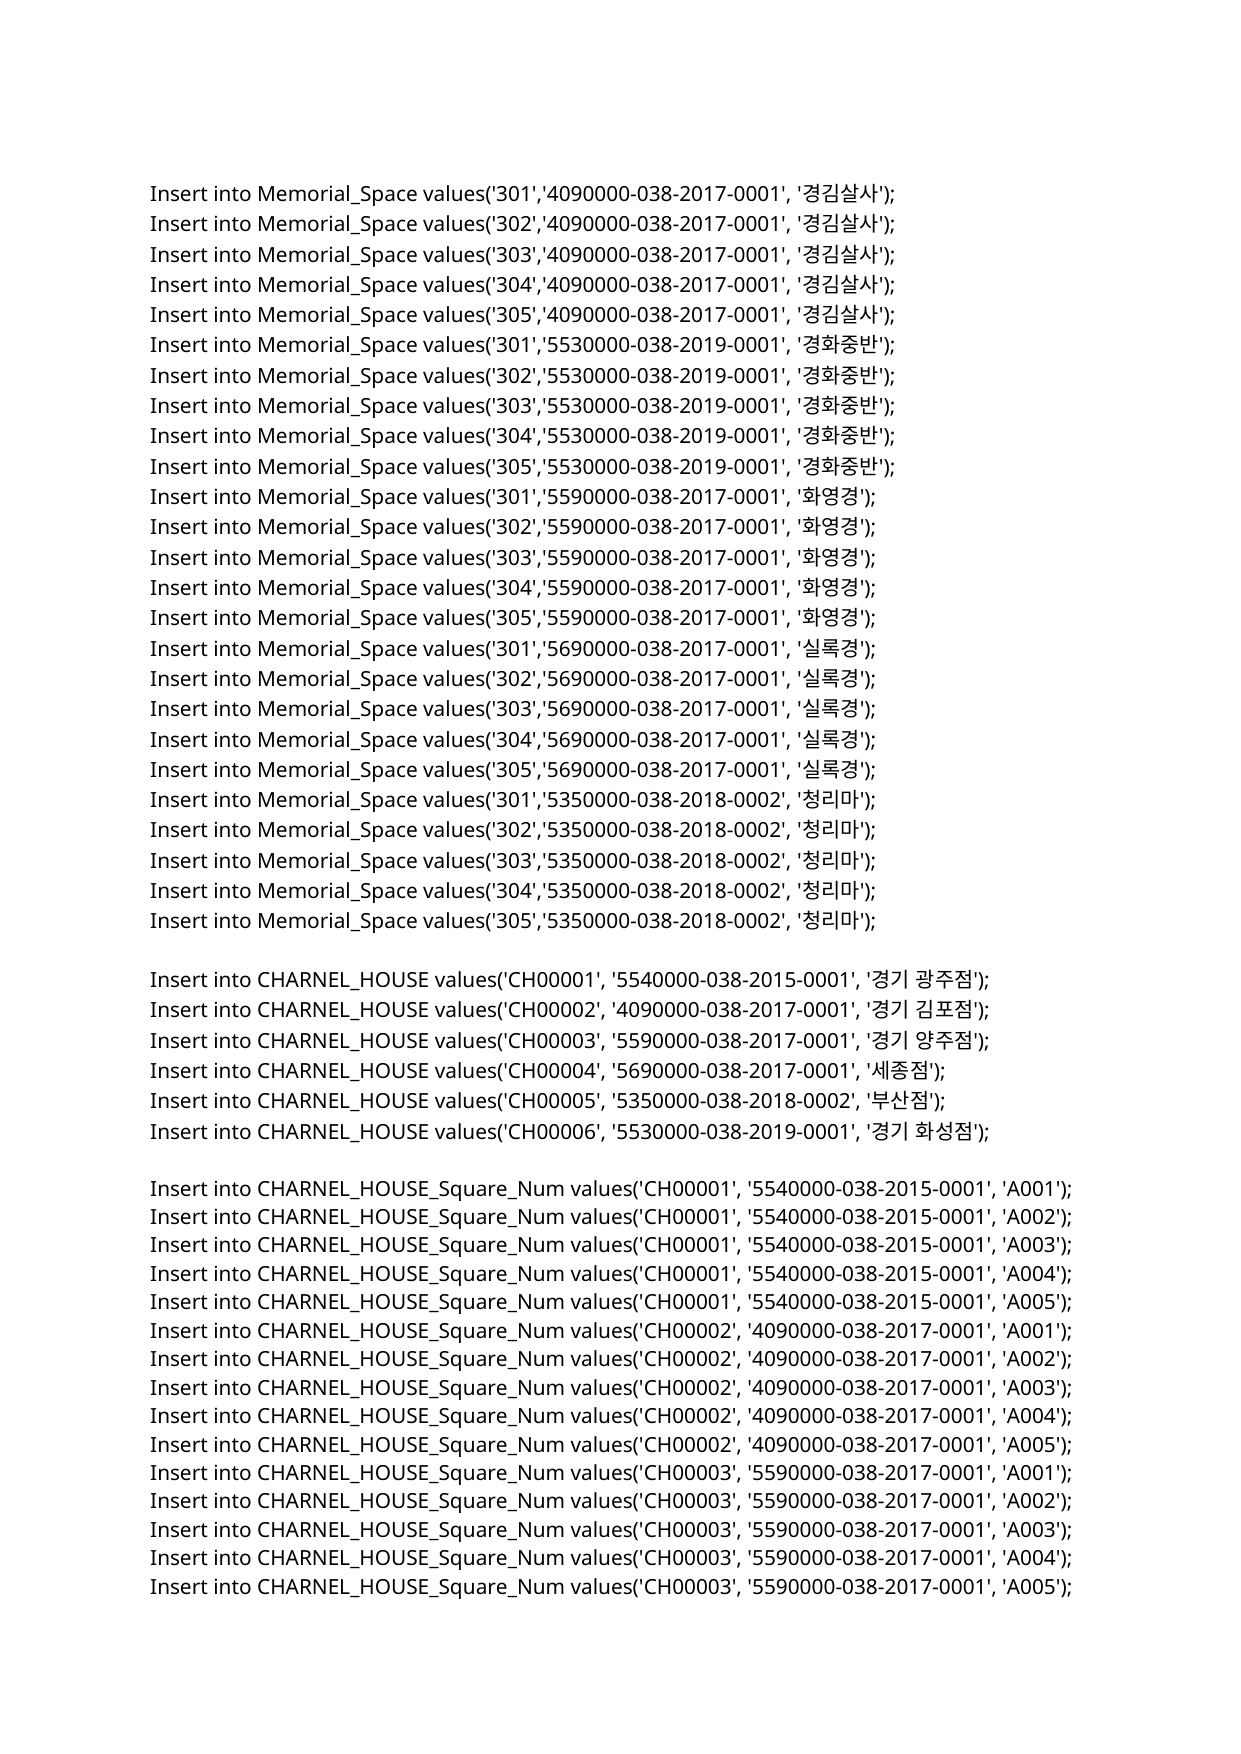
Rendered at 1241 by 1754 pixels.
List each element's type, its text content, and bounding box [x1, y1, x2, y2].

text Insert into CHARNEL_HOUSE values('CH00005', '5350000-038-2018-0002', '부산점'); [150, 1085, 1090, 1115]
text Insert into Memorial_Space values('304','4090000-038-2017-0001', '경김살사'); [150, 268, 1090, 298]
text Insert into Memorial_Space values('302','4090000-038-2017-0001', '경김살사'); [150, 207, 1090, 238]
text Insert into Memorial_Space values('303','5530000-038-2019-0001', '경화중반'); [150, 389, 1090, 420]
text Insert into CHARNEL_HOUSE_Square_Num values('CH00002', '4090000-038-2017-0001', 'A005'); [150, 1430, 1090, 1458]
text Insert into Memorial_Space values('304','5690000-038-2017-0001', '실록경'); [150, 723, 1090, 753]
text Insert into Memorial_Space values('301','4090000-038-2017-0001', '경김살사'); [150, 177, 1090, 207]
text Insert into Memorial_Space values('302','5690000-038-2017-0001', '실록경'); [150, 662, 1090, 692]
text Insert into Memorial_Space values('302','5530000-038-2019-0001', '경화중반'); [150, 359, 1090, 389]
text Insert into Memorial_Space values('303','5350000-038-2018-0002', '청리마'); [150, 844, 1090, 874]
text Insert into CHARNEL_HOUSE_Square_Num values('CH00001', '5540000-038-2015-0001', 'A003'); [150, 1231, 1090, 1259]
text Insert into Memorial_Space values('301','5690000-038-2017-0001', '실록경'); [150, 632, 1090, 662]
text Insert into CHARNEL_HOUSE values('CH00003', '5590000-038-2017-0001', '경기 양주점'); [150, 1024, 1090, 1054]
text Insert into CHARNEL_HOUSE_Square_Num values('CH00002', '4090000-038-2017-0001', 'A004'); [150, 1401, 1090, 1430]
text Insert into Memorial_Space values('301','5350000-038-2018-0002', '청리마'); [150, 783, 1090, 814]
text Insert into CHARNEL_HOUSE_Square_Num values('CH00001', '5540000-038-2015-0001', 'A005'); [150, 1287, 1090, 1316]
text Insert into CHARNEL_HOUSE_Square_Num values('CH00003', '5590000-038-2017-0001', 'A001'); [150, 1458, 1090, 1487]
text Insert into Memorial_Space values('304','5530000-038-2019-0001', '경화중반'); [150, 420, 1090, 450]
text Insert into CHARNEL_HOUSE values('CH00004', '5690000-038-2017-0001', '세종점'); [150, 1054, 1090, 1085]
text Insert into Memorial_Space values('304','5590000-038-2017-0001', '화영경'); [150, 571, 1090, 602]
text Insert into CHARNEL_HOUSE_Square_Num values('CH00003', '5590000-038-2017-0001', 'A004'); [150, 1543, 1090, 1572]
text Insert into Memorial_Space values('303','4090000-038-2017-0001', '경김살사'); [150, 238, 1090, 268]
text Insert into CHARNEL_HOUSE_Square_Num values('CH00001', '5540000-038-2015-0001', 'A004'); [150, 1259, 1090, 1287]
text Insert into Memorial_Space values('301','5590000-038-2017-0001', '화영경'); [150, 480, 1090, 511]
text Insert into Memorial_Space values('305','5350000-038-2018-0002', '청리마'); [150, 905, 1090, 935]
text Insert into CHARNEL_HOUSE_Square_Num values('CH00003', '5590000-038-2017-0001', 'A003'); [150, 1515, 1090, 1543]
text Insert into CHARNEL_HOUSE_Square_Num values('CH00003', '5590000-038-2017-0001', 'A005'); [150, 1572, 1090, 1600]
text Insert into CHARNEL_HOUSE_Square_Num values('CH00002', '4090000-038-2017-0001', 'A002'); [150, 1344, 1090, 1373]
text Insert into CHARNEL_HOUSE_Square_Num values('CH00002', '4090000-038-2017-0001', 'A001'); [150, 1316, 1090, 1344]
text Insert into Memorial_Space values('303','5590000-038-2017-0001', '화영경'); [150, 541, 1090, 571]
text Insert into CHARNEL_HOUSE_Square_Num values('CH00001', '5540000-038-2015-0001', 'A002'); [150, 1202, 1090, 1231]
text Insert into Memorial_Space values('301','5530000-038-2019-0001', '경화중반'); [150, 329, 1090, 359]
text Insert into Memorial_Space values('305','5690000-038-2017-0001', '실록경'); [150, 753, 1090, 783]
text Insert into Memorial_Space values('303','5690000-038-2017-0001', '실록경'); [150, 692, 1090, 723]
text Insert into Memorial_Space values('305','5590000-038-2017-0001', '화영경'); [150, 602, 1090, 632]
text Insert into CHARNEL_HOUSE values('CH00006', '5530000-038-2019-0001', '경기 화성점'); [150, 1115, 1090, 1145]
text Insert into Memorial_Space values('305','5530000-038-2019-0001', '경화중반'); [150, 450, 1090, 480]
text Insert into CHARNEL_HOUSE_Square_Num values('CH00003', '5590000-038-2017-0001', 'A002'); [150, 1487, 1090, 1515]
text Insert into Memorial_Space values('302','5350000-038-2018-0002', '청리마'); [150, 814, 1090, 844]
text Insert into Memorial_Space values('302','5590000-038-2017-0001', '화영경'); [150, 511, 1090, 541]
text Insert into CHARNEL_HOUSE values('CH00002', '4090000-038-2017-0001', '경기 김포점'); [150, 994, 1090, 1024]
text Insert into Memorial_Space values('305','4090000-038-2017-0001', '경김살사'); [150, 298, 1090, 329]
text Insert into Memorial_Space values('304','5350000-038-2018-0002', '청리마'); [150, 874, 1090, 905]
text Insert into CHARNEL_HOUSE_Square_Num values('CH00002', '4090000-038-2017-0001', 'A003'); [150, 1373, 1090, 1401]
text Insert into CHARNEL_HOUSE_Square_Num values('CH00001', '5540000-038-2015-0001', 'A001'); [150, 1174, 1090, 1202]
text Insert into CHARNEL_HOUSE values('CH00001', '5540000-038-2015-0001', '경기 광주점'); [150, 963, 1090, 994]
